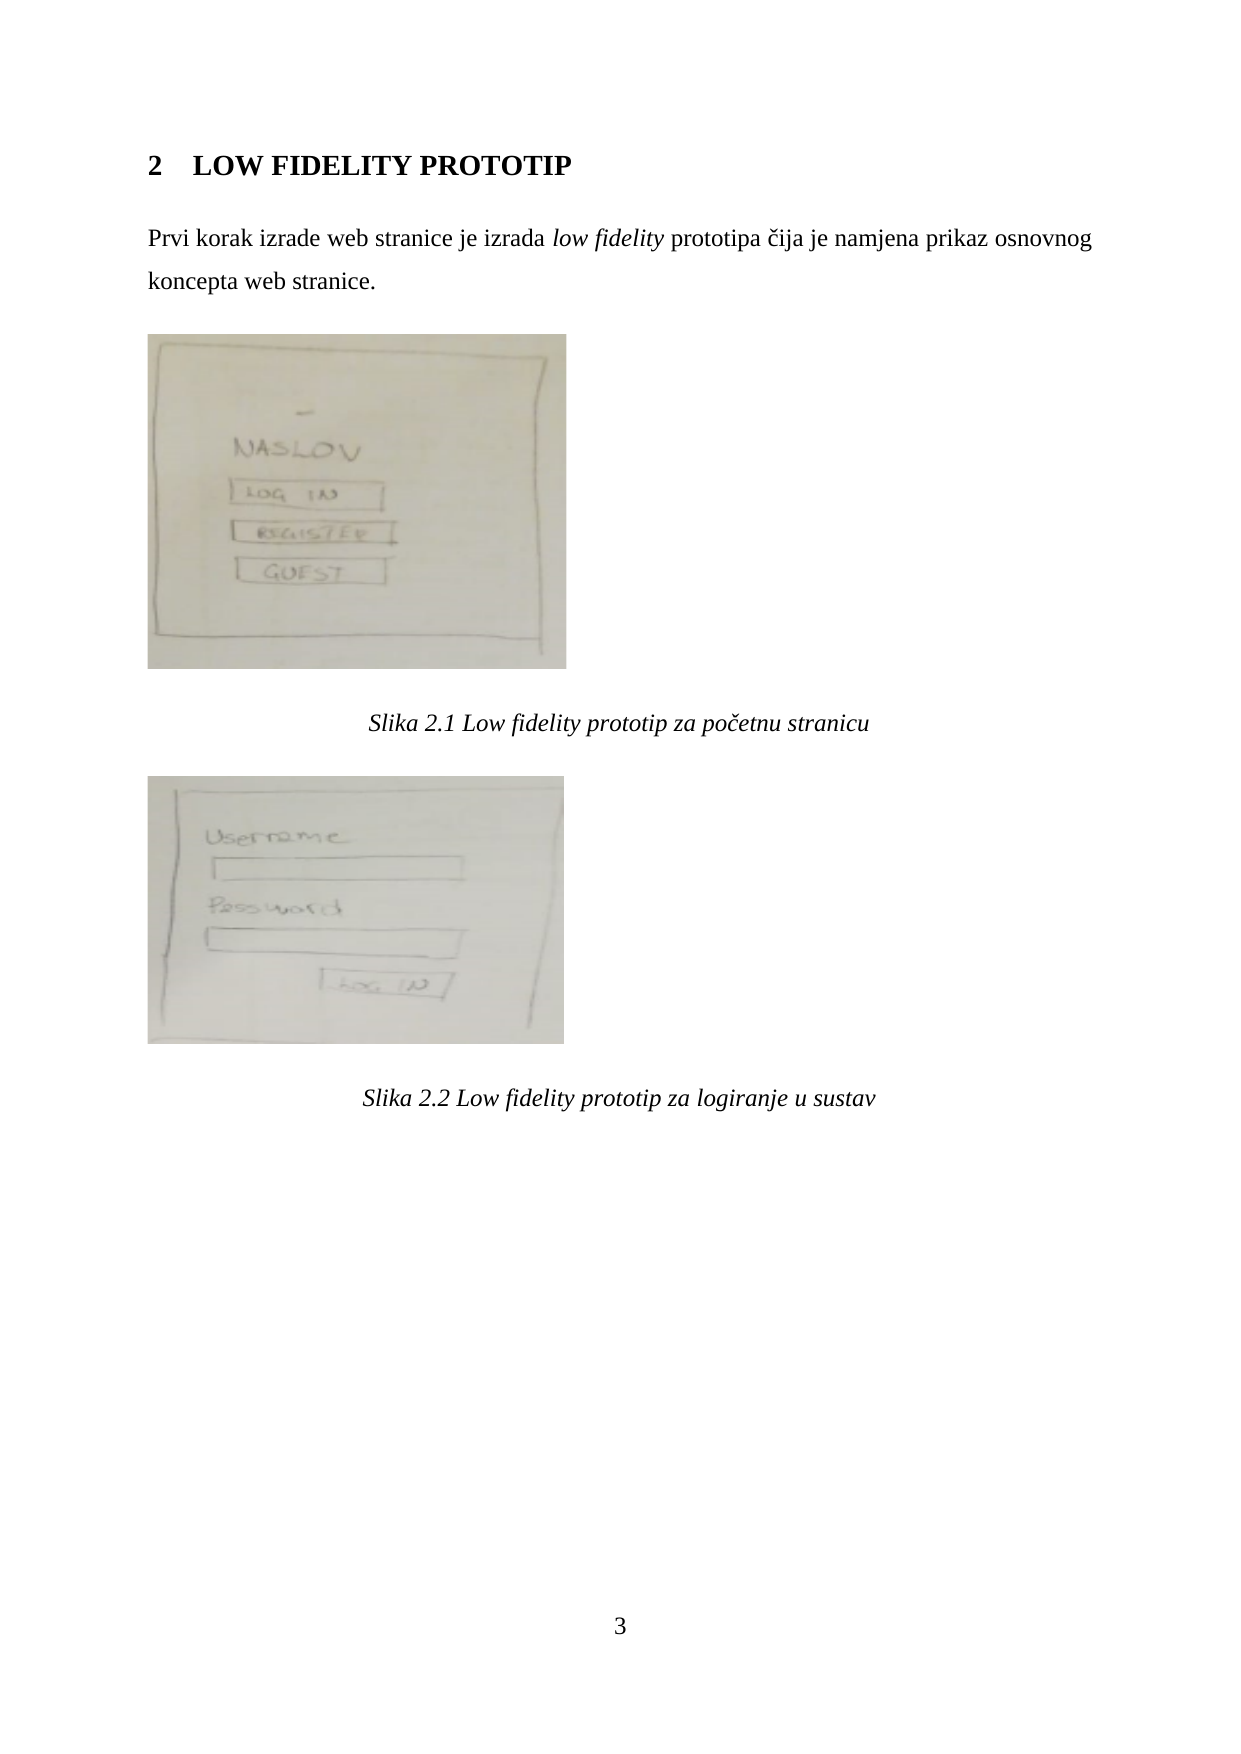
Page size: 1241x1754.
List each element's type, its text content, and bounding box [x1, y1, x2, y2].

picture [147, 334, 567, 669]
subtitle LOW FIDELITY PROTOTIP [148, 148, 1092, 181]
text Slika 2.2 Low fidelity prototip za logiranje u sustav [148, 1083, 1092, 1111]
text Prvi korak izrade web stranice je izrada low fidelity prototipa čija je namjena prikaz osnovnog koncepta web stranice. [148, 223, 1092, 295]
picture [147, 776, 564, 1044]
text Slika 2.1 Low fidelity prototip za početnu stranicu [148, 708, 1092, 737]
